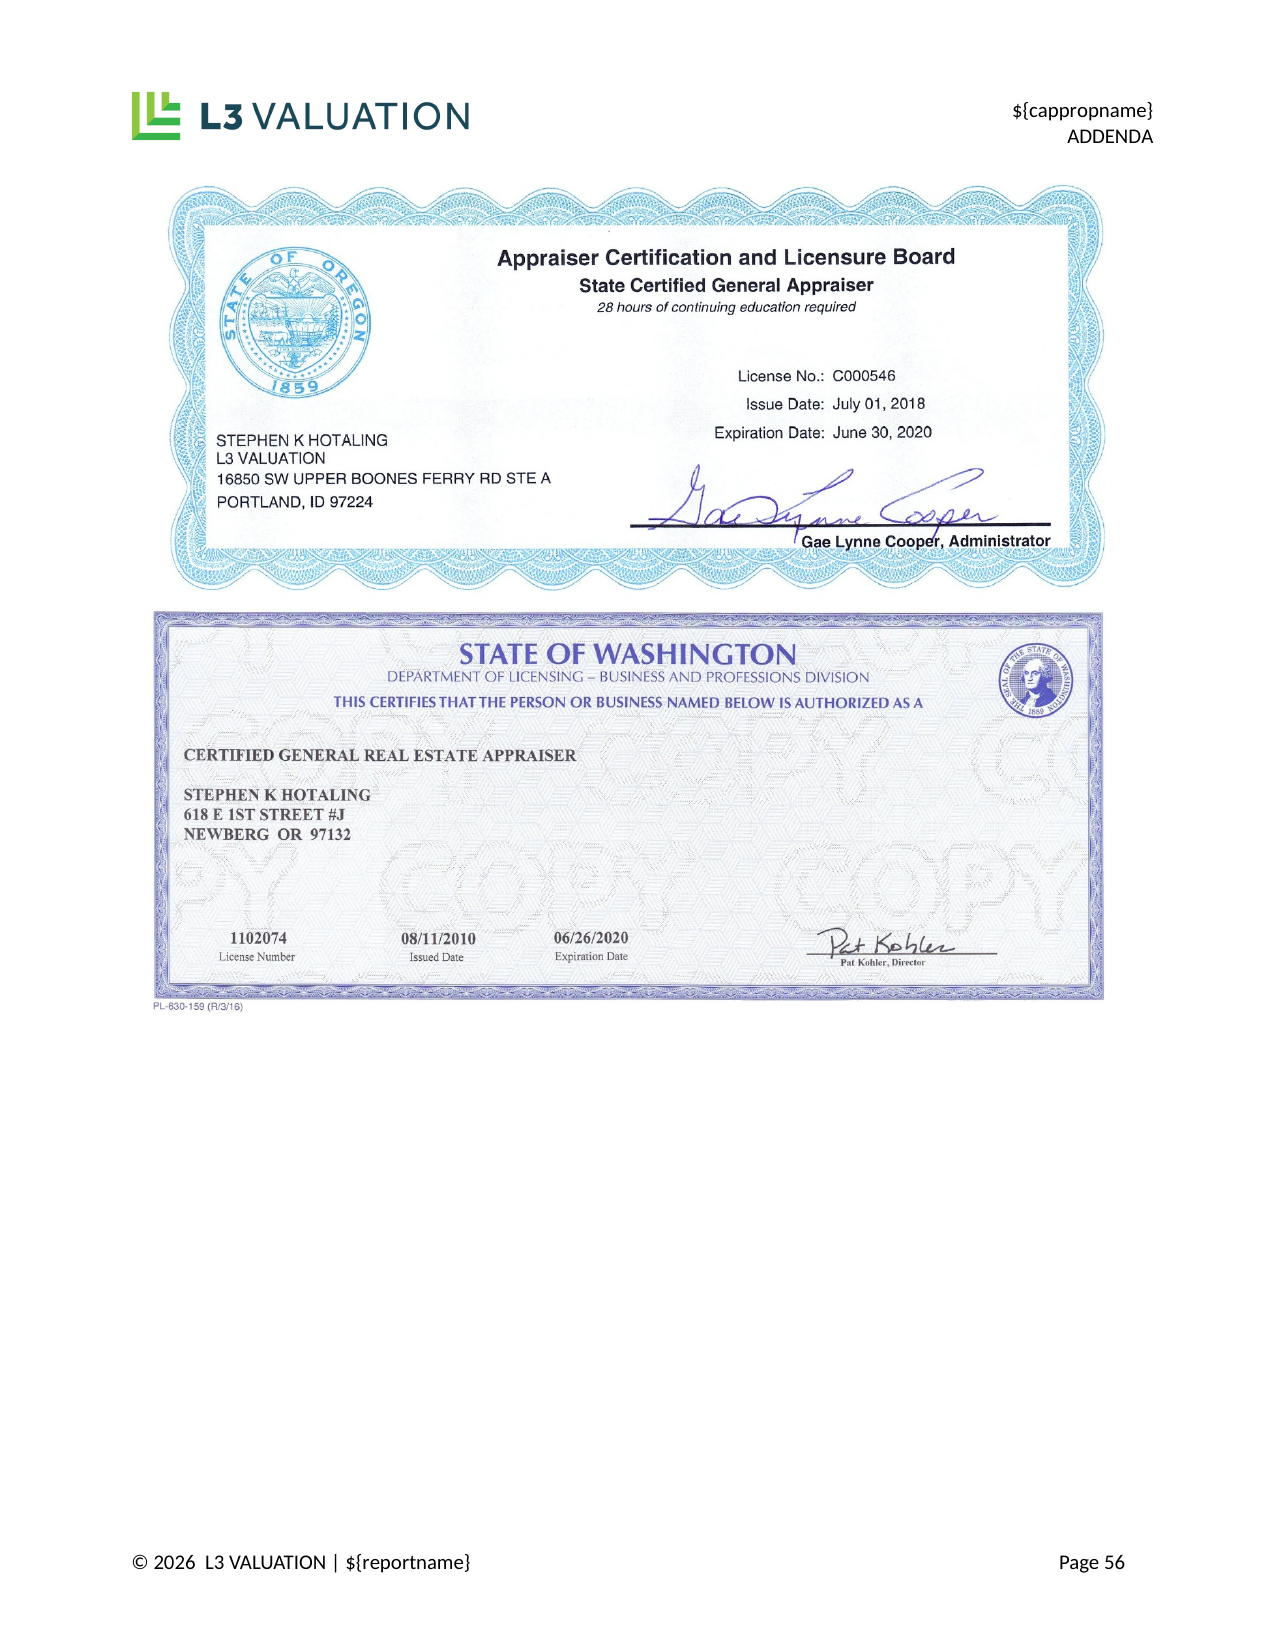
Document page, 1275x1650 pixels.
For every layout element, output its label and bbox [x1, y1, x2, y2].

picture [150, 183, 1107, 1015]
picture [116, 75, 483, 156]
